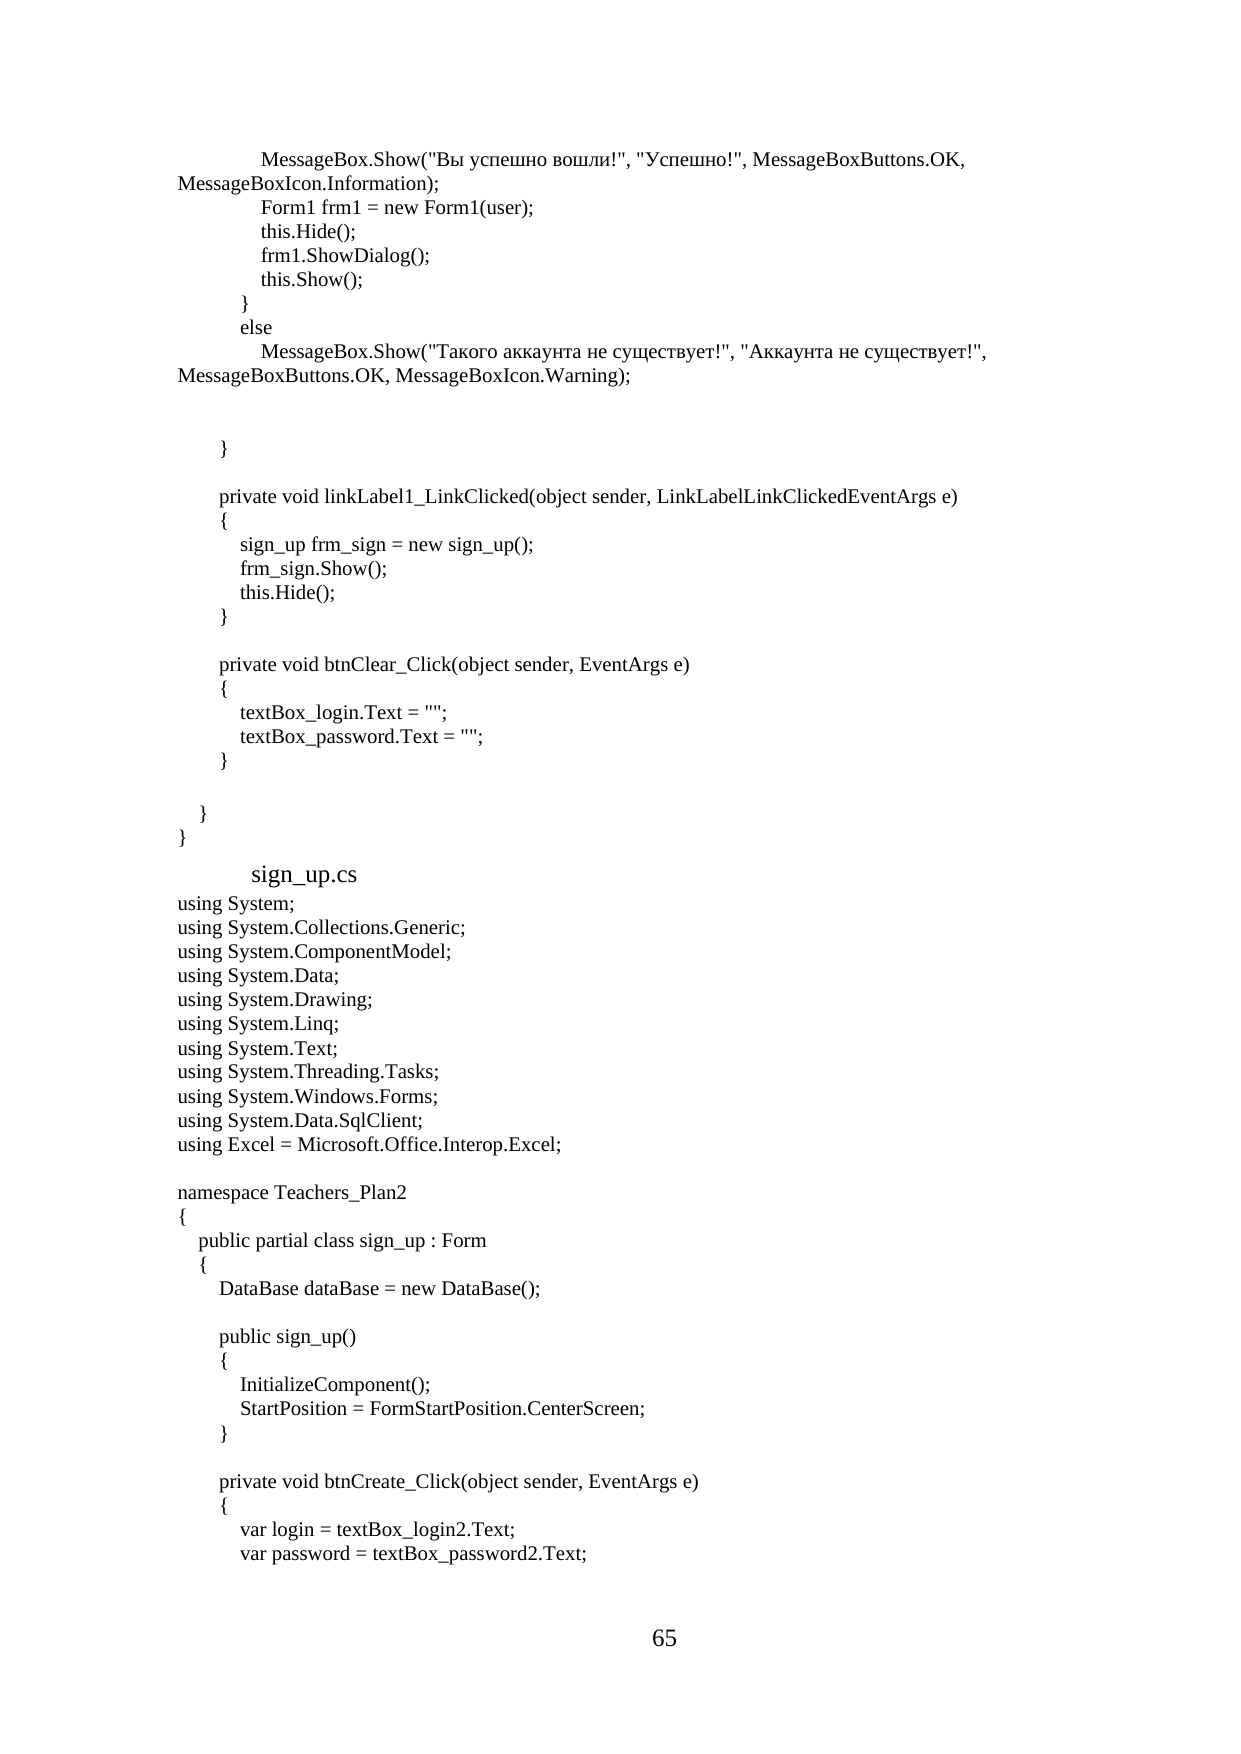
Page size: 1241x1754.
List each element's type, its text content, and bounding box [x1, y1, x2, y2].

text using System.Drawing; [177, 987, 1152, 1011]
text sign_up.cs [177, 849, 1152, 891]
text Form1 frm1 = new Form1(user); [177, 195, 1152, 219]
text } [177, 1420, 1152, 1444]
text using System.Linq; [177, 1011, 1152, 1035]
text this.Show(); [177, 267, 1152, 291]
text using System.Threading.Tasks; [177, 1059, 1152, 1083]
text { [177, 1204, 1152, 1228]
text using System.Data.SqlClient; [177, 1108, 1152, 1132]
text textBox_password.Text = ""; [177, 724, 1152, 748]
text private void btnClear_Click(object sender, EventArgs e) [177, 652, 1152, 676]
text { [177, 1493, 1152, 1517]
text } [177, 604, 1152, 628]
text MessageBox.Show("Такого аккаунта не существует!", "Аккаунта не существует!", MessageBoxButtons.OK, MessageBoxIcon.Warning); [177, 339, 1152, 387]
text private void linkLabel1_LinkClicked(object sender, LinkLabelLinkClickedEventArgs e) [177, 484, 1152, 508]
text var password = textBox_password2.Text; [177, 1541, 1152, 1565]
text else [177, 315, 1152, 339]
text public partial class sign_up : Form [177, 1228, 1152, 1252]
text { [177, 1348, 1152, 1372]
text { [177, 1252, 1152, 1276]
text } [177, 436, 1152, 460]
text this.Hide(); [177, 580, 1152, 604]
text InitializeComponent(); [177, 1372, 1152, 1396]
text { [177, 508, 1152, 532]
text } [177, 825, 1152, 849]
text StartPosition = FormStartPosition.CenterScreen; [177, 1396, 1152, 1420]
text using System.Text; [177, 1035, 1152, 1059]
text } [177, 748, 1152, 772]
text var login = textBox_login2.Text; [177, 1517, 1152, 1541]
text { [177, 676, 1152, 700]
text namespace Teachers_Plan2 [177, 1180, 1152, 1204]
text using Excel = Microsoft.Office.Interop.Excel; [177, 1132, 1152, 1156]
text using System.Windows.Forms; [177, 1083, 1152, 1108]
text using System.Data; [177, 963, 1152, 987]
text using System.Collections.Generic; [177, 915, 1152, 939]
text using System.ComponentModel; [177, 939, 1152, 963]
text public sign_up() [177, 1324, 1152, 1348]
text private void btnCreate_Click(object sender, EventArgs e) [177, 1468, 1152, 1493]
text textBox_login.Text = ""; [177, 700, 1152, 724]
text } [177, 291, 1152, 315]
text } [177, 801, 1152, 825]
text sign_up frm_sign = new sign_up(); [177, 532, 1152, 556]
text MessageBox.Show("Вы успешно вошли!", "Успешно!", MessageBoxButtons.OK, MessageBoxIcon.Information); [177, 147, 1152, 195]
text frm1.ShowDialog(); [177, 243, 1152, 267]
text frm_sign.Show(); [177, 556, 1152, 580]
text DataBase dataBase = new DataBase(); [177, 1276, 1152, 1300]
text using System; [177, 891, 1152, 915]
text this.Hide(); [177, 219, 1152, 243]
